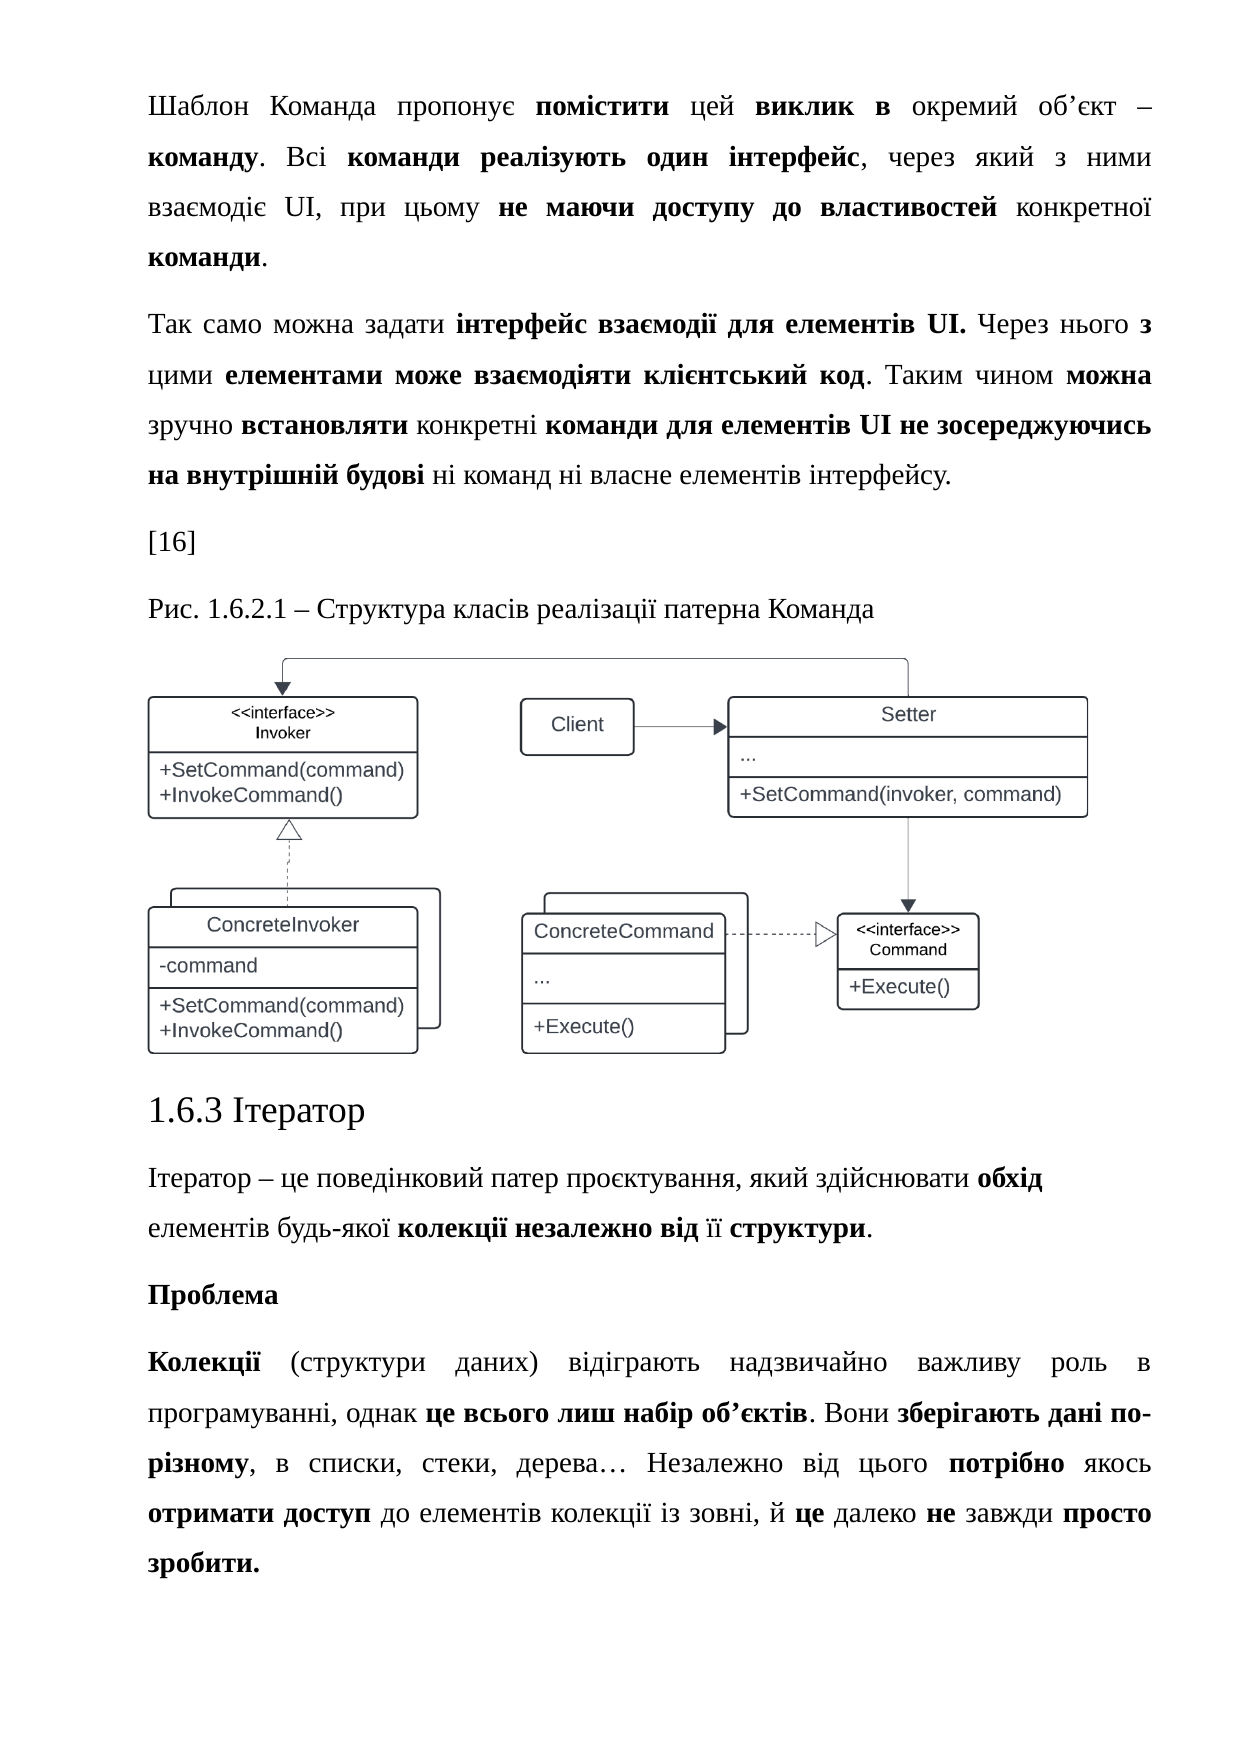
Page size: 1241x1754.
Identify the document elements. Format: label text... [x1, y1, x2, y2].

picture [147, 658, 1089, 1054]
text Рис. 1.6.2.1 – Структура класів реалізації патерна Команда [148, 591, 1152, 625]
text Ітератор – це поведінковий патер проєктування, який здійснювати обхід елементів будь-якої колекції незалежно від її структури. [148, 1160, 1152, 1244]
text Так само можна задати інтерфейс взаємодії для елементів UI. Через нього з цими елементами може взаємодіяти клієнтський код. Таким чином можна зручно встановляти конкретні команди для елементів UI не зосереджуючись на внутрішній будові ні команд ні власне елементів інтерфейсу. [148, 306, 1152, 491]
subtitle 1.6.3 Ітератор [148, 1087, 1152, 1130]
text Колекції (структури даних) відіграють надзвичайно важливу роль в програмуванні, однак це всього лиш набір об’єктів. Вони зберігають дані по-різному, в списки, стеки, дерева… Незалежно від цього потрібно якось отримати доступ до елементів колекції із зовні, й це далеко не завжди просто зробити. [148, 1344, 1152, 1579]
text Шаблон Команда пропонує помістити цей виклик в окремий об’єкт – команду. Всі команди реалізують один інтерфейс, через який з ними взаємодіє UI, при цьому не маючи доступу до властивостей конкретної команди. [148, 88, 1152, 273]
text Проблема [148, 1277, 1152, 1311]
text [16] [148, 524, 1152, 558]
